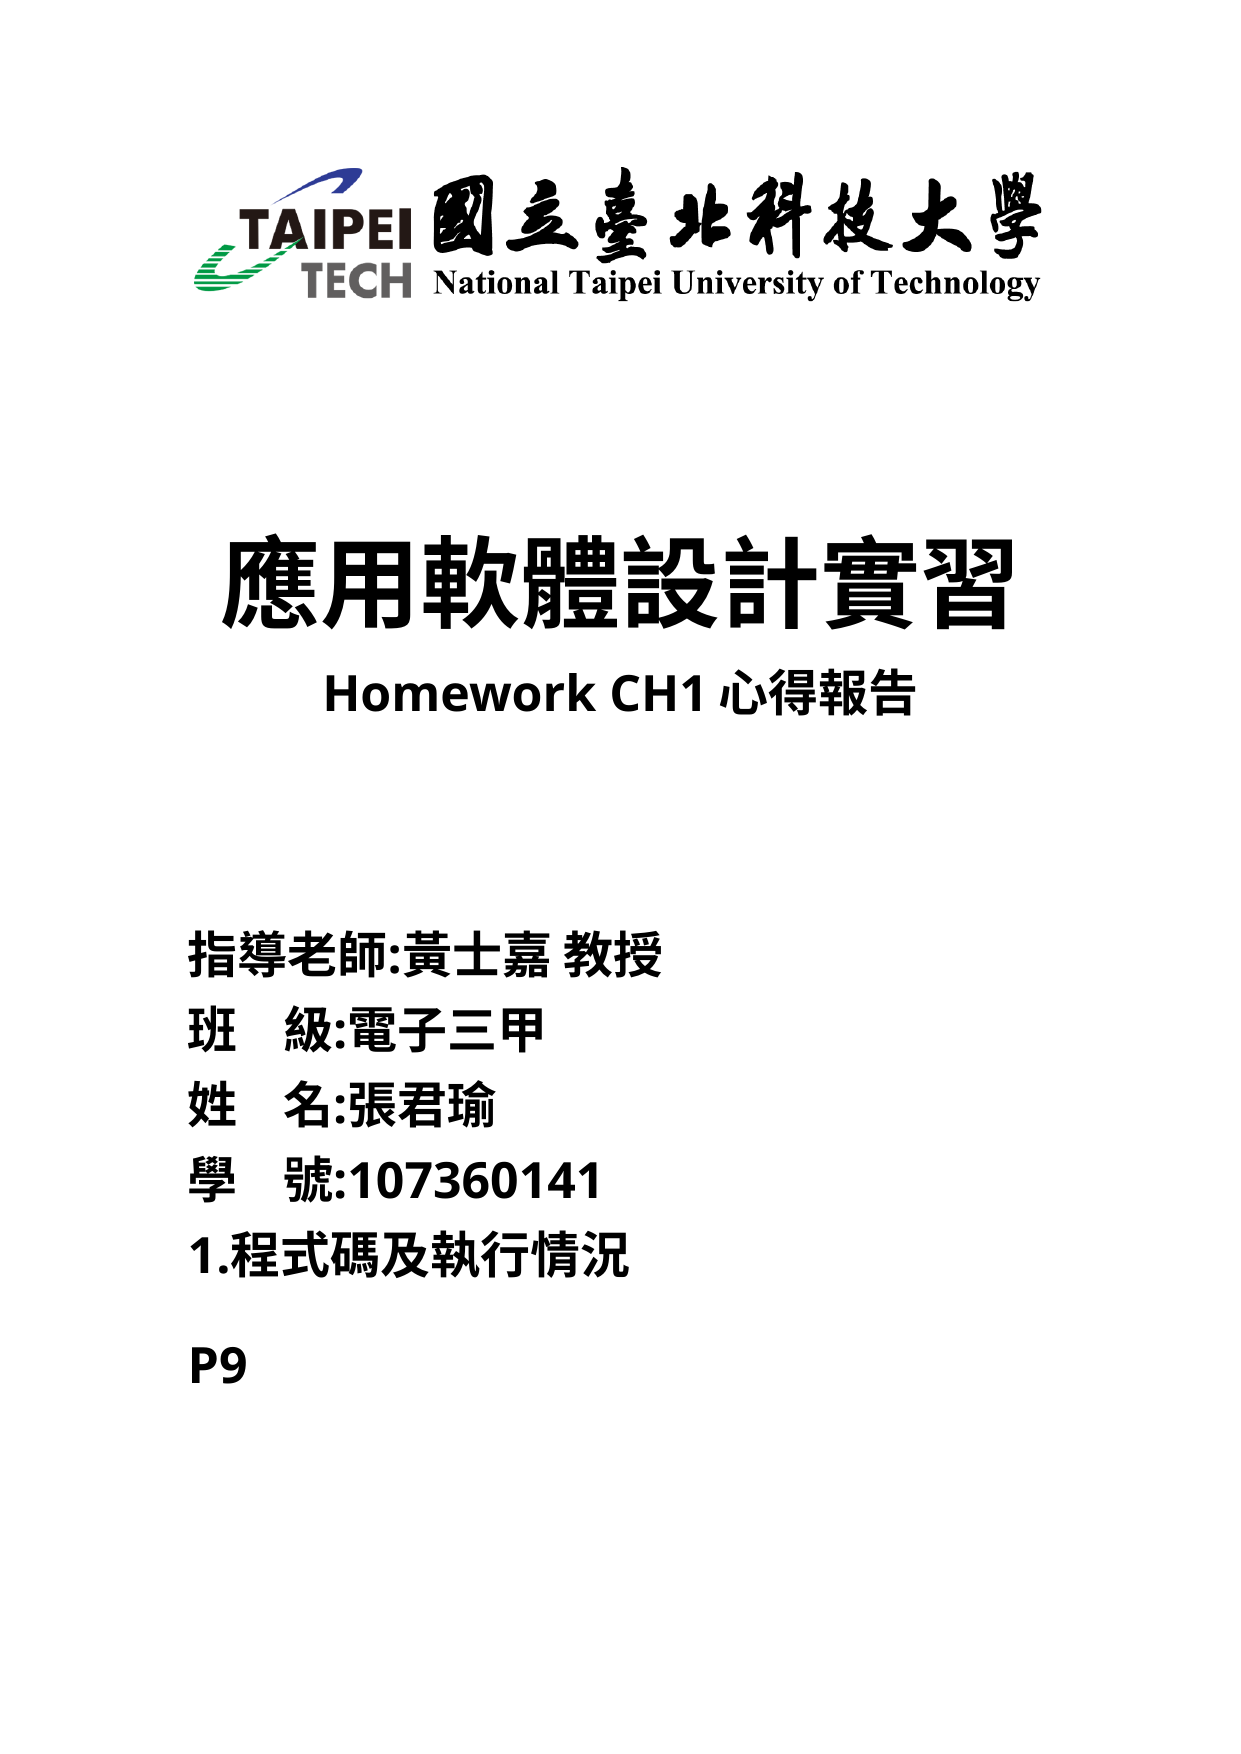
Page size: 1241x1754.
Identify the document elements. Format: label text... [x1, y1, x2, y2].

text 班 級:電子三甲 [187, 989, 1053, 1064]
text 姓 名:張君瑜 [187, 1064, 1053, 1139]
text Homework CH1心得報告 [187, 652, 1053, 727]
text 應用軟體設計實習 [187, 502, 1053, 652]
picture [187, 164, 1052, 304]
text P9 [187, 1327, 1053, 1402]
text 學 號:107360141 [187, 1139, 1053, 1214]
text 指導老師:黃士嘉 教授 [187, 914, 1053, 989]
text 1.程式碼及執行情況 [187, 1214, 1053, 1289]
